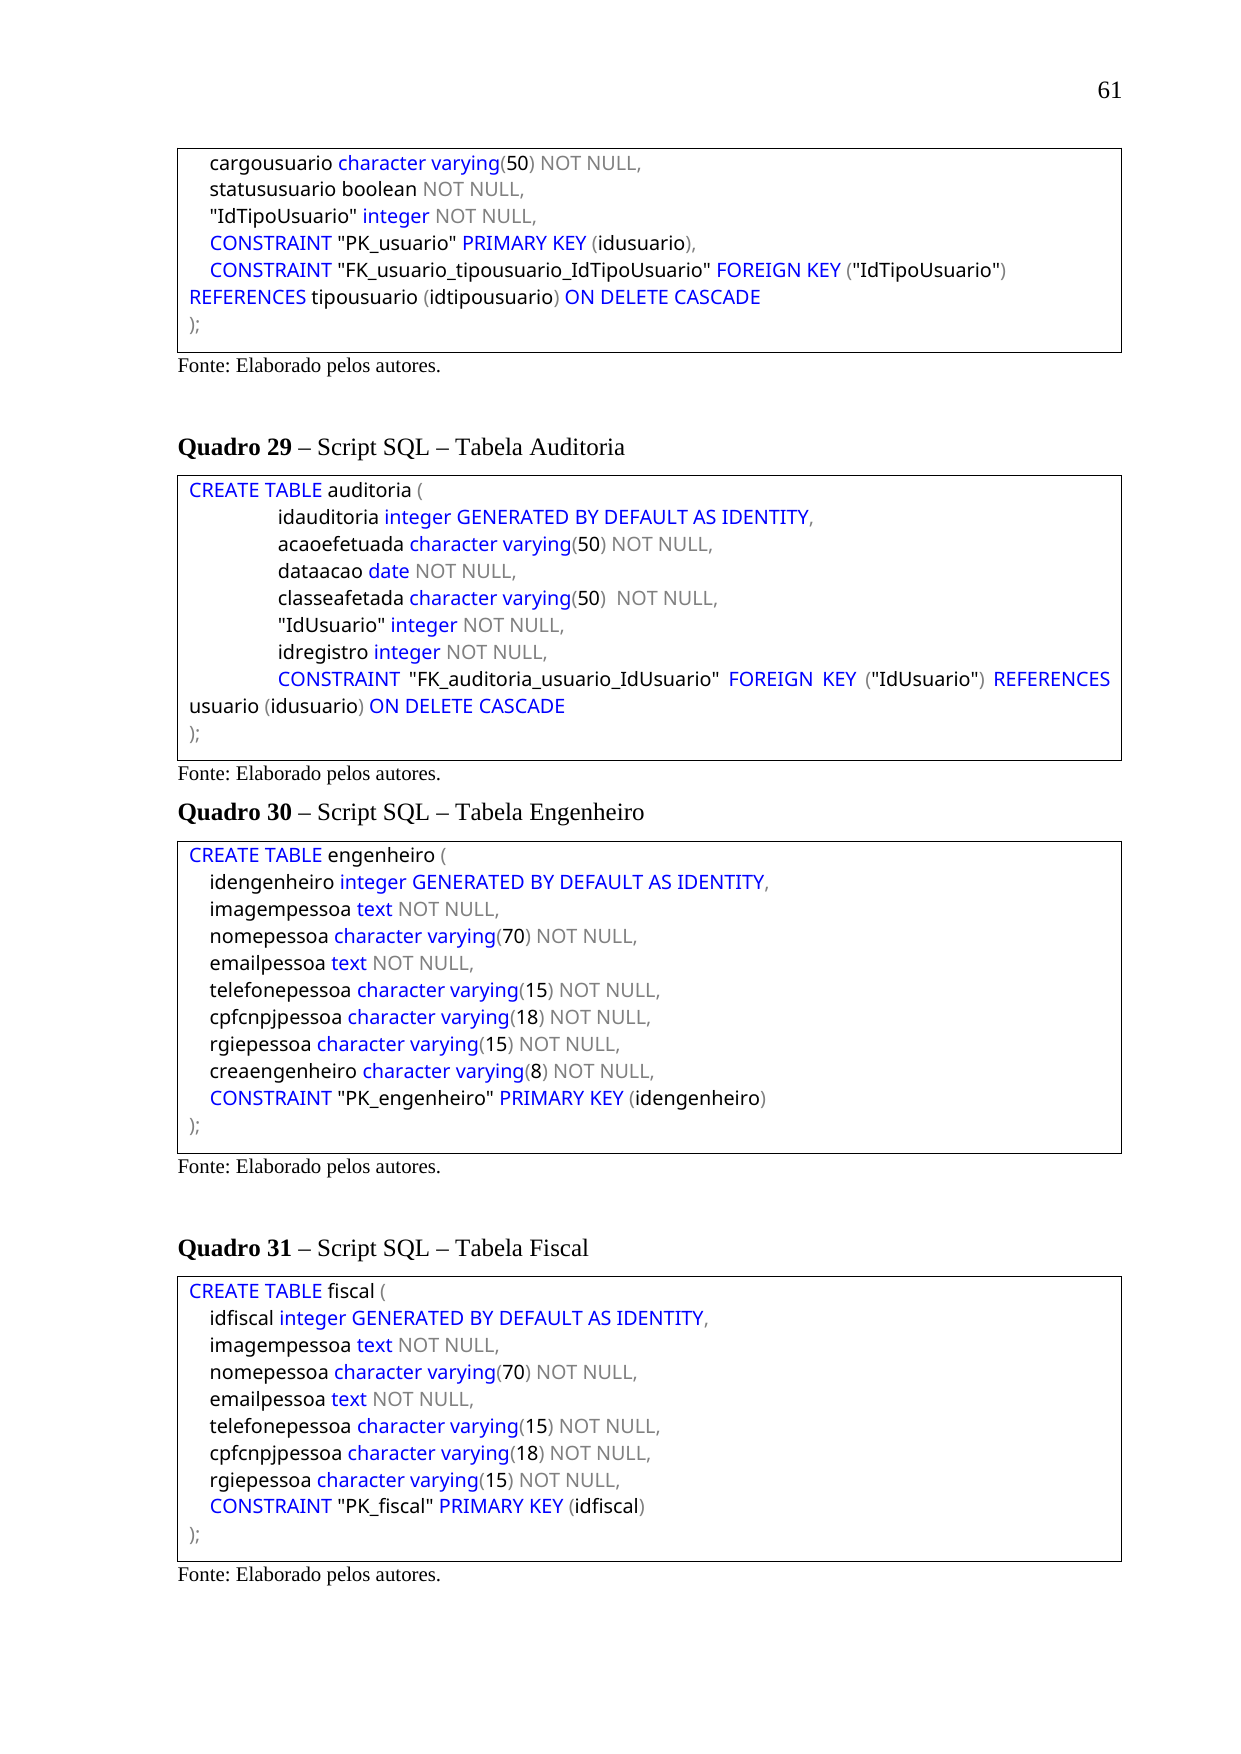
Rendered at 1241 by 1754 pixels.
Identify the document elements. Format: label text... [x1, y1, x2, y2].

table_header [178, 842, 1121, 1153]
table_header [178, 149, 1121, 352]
text Fonte: Elaborado pelos autores. [177, 1562, 1122, 1586]
text Fonte: Elaborado pelos autores. [177, 1154, 1122, 1178]
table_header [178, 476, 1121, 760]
text Fonte: Elaborado pelos autores. [177, 353, 1122, 377]
text Fonte: Elaborado pelos autores. [177, 761, 1122, 785]
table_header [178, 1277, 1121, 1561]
